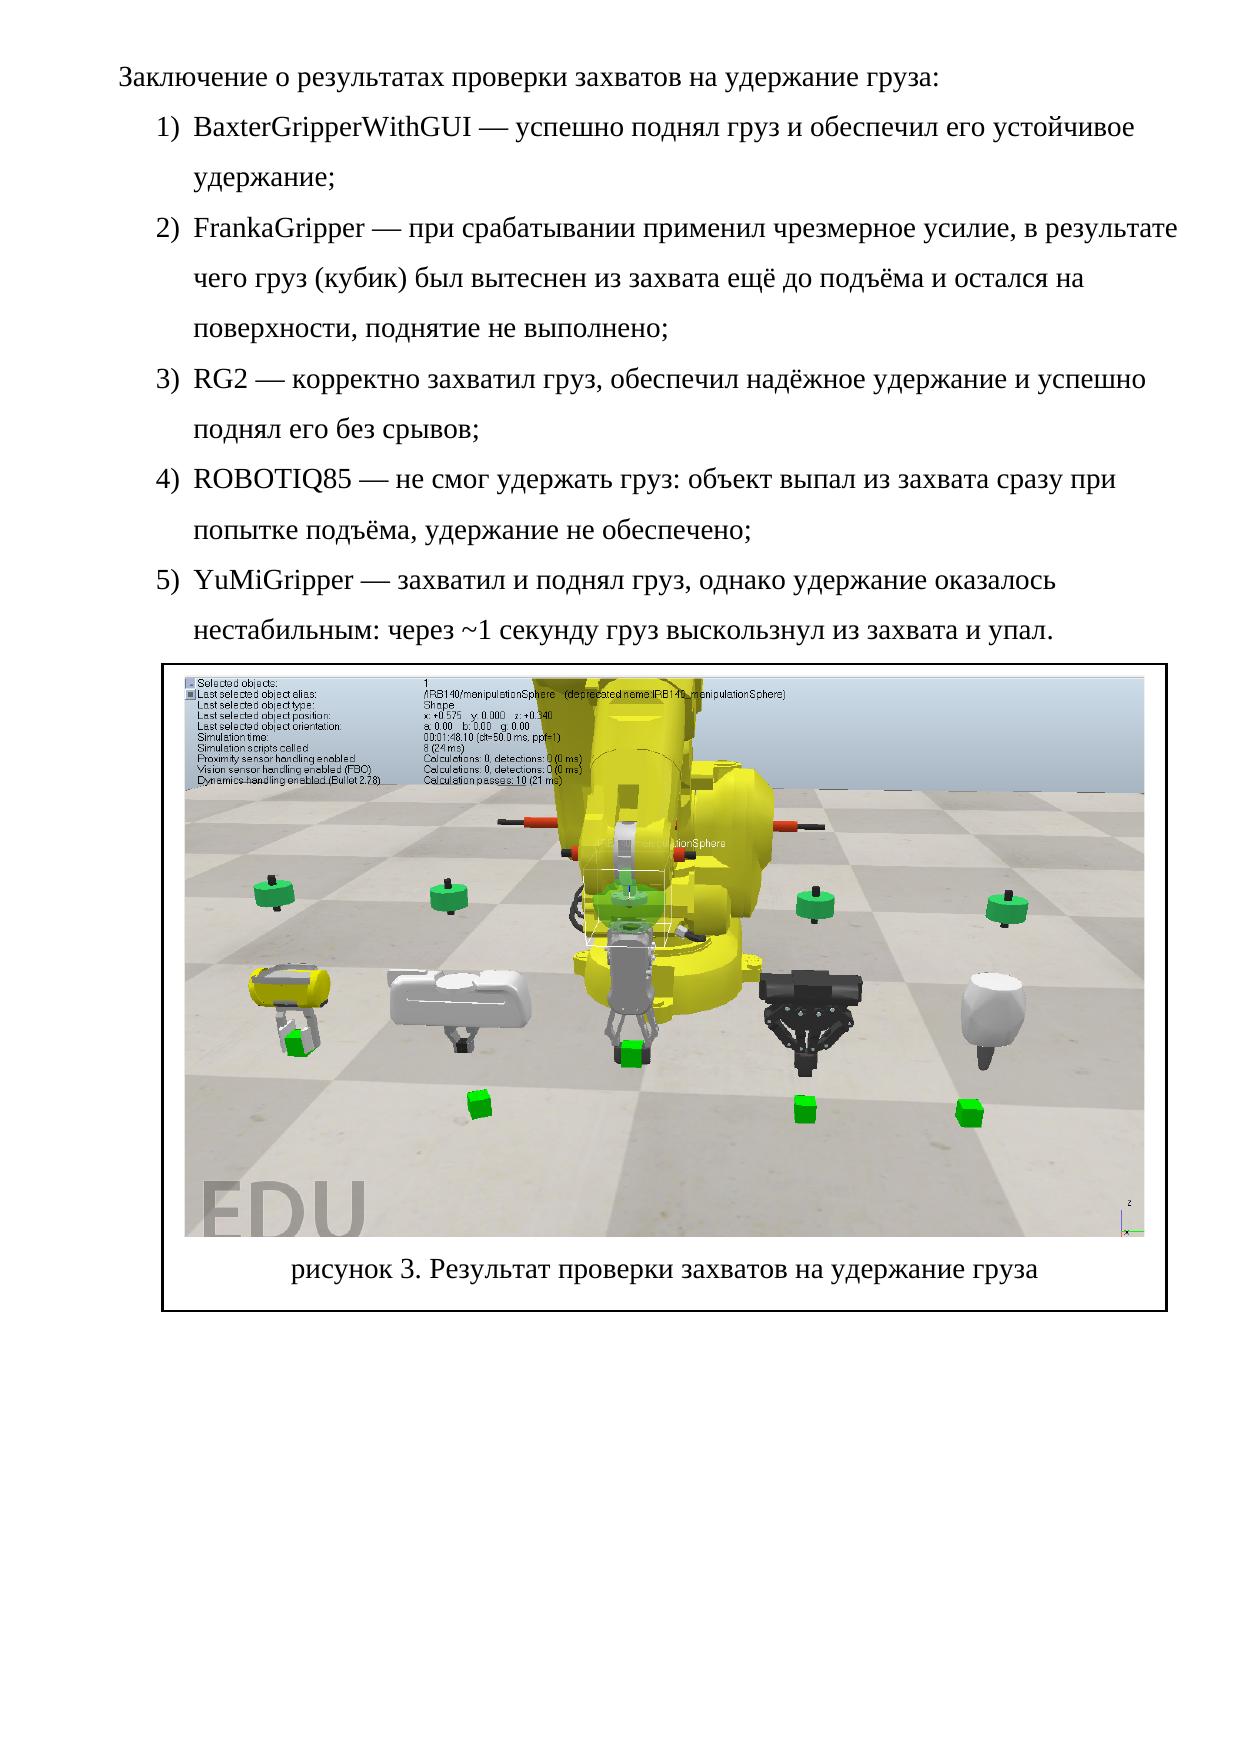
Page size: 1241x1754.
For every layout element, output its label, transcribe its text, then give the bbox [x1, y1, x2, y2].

list RG2 — корректно захватил груз, обеспечил надёжное удержание и успешно поднял его без срывов; [156, 361, 1181, 445]
list FrankaGripper — при срабатывании применил чрезмерное усилие, в результате чего груз (кубик) был вытеснен из захвата ещё до подъёма и остался на поверхности, поднятие не выполнено; [156, 210, 1181, 344]
list YuMiGripper — захватил и поднял груз, однако удержание оказалось нестабильным: через ~1 секунду груз выскользнул из захвата и упал. [156, 562, 1181, 646]
text Заключение о результатах проверки захватов на удержание груза: [118, 59, 1181, 92]
table_header рисунок 3. Результат проверки захватов на удержание груза [164, 665, 1165, 1310]
list BaxterGripperWithGUI — успешно поднял груз и обеспечил его устойчивое удержание; [156, 109, 1181, 193]
list ROBOTIQ85 — не смог удержать груз: объект выпал из захвата сразу при попытке подъёма, удержание не обеспечено; [156, 461, 1181, 545]
picture [184, 675, 1145, 1237]
